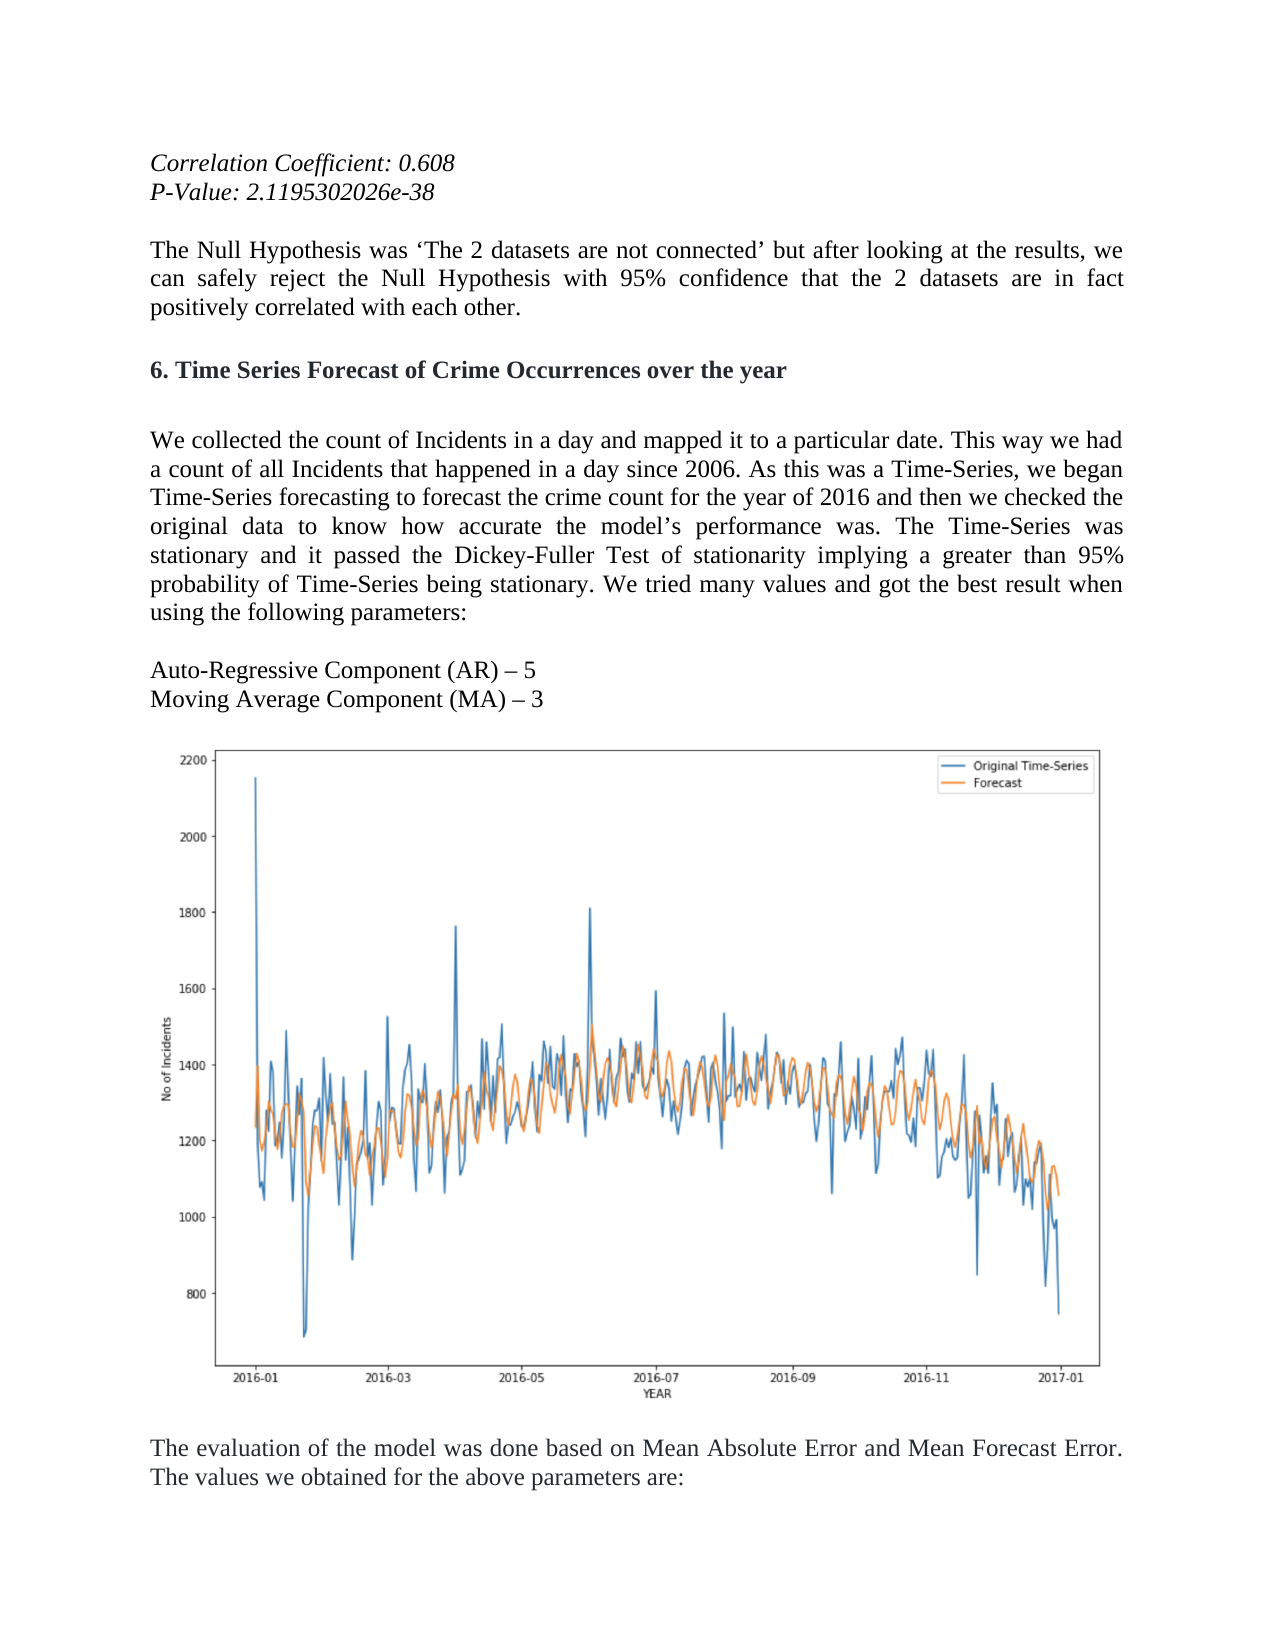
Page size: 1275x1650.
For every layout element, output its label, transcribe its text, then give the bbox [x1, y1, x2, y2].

text 6. Time Series Forecast of Crime Occurrences over the year [150, 356, 1110, 384]
text Auto-Regressive Component (AR) – 5 [150, 655, 1125, 684]
picture [150, 736, 1125, 1409]
text The evaluation of the model was done based on Mean Absolute Error and Mean Forecast Error. The values we obtained for the above parameters are: [150, 1433, 1125, 1490]
text Correlation Coefficient: 0.608 [150, 148, 1125, 177]
text P-Value: 2.1195302026e-38 [150, 177, 1125, 206]
text We collected the count of Incidents in a day and mapped it to a particular date. This way we had a count of all Incidents that happened in a day since 2006. As this was a Time-Series, we began Time-Series forecasting to forecast the crime count for the year of 2016 and then we checked the original data to know how accurate the model’s performance was. The Time-Series was stationary and it passed the Dickey-Fuller Test of stationarity implying a greater than 95% probability of Time-Series being stationary. We tried many values and got the best result when using the following parameters: [150, 425, 1125, 626]
text Moving Average Component (MA) – 3 [150, 684, 1125, 712]
text The Null Hypothesis was ‘The 2 datasets are not connected’ but after looking at the results, we can safely reject the Null Hypothesis with 95% confidence that the 2 datasets are in fact positively correlated with each other. [150, 235, 1125, 321]
